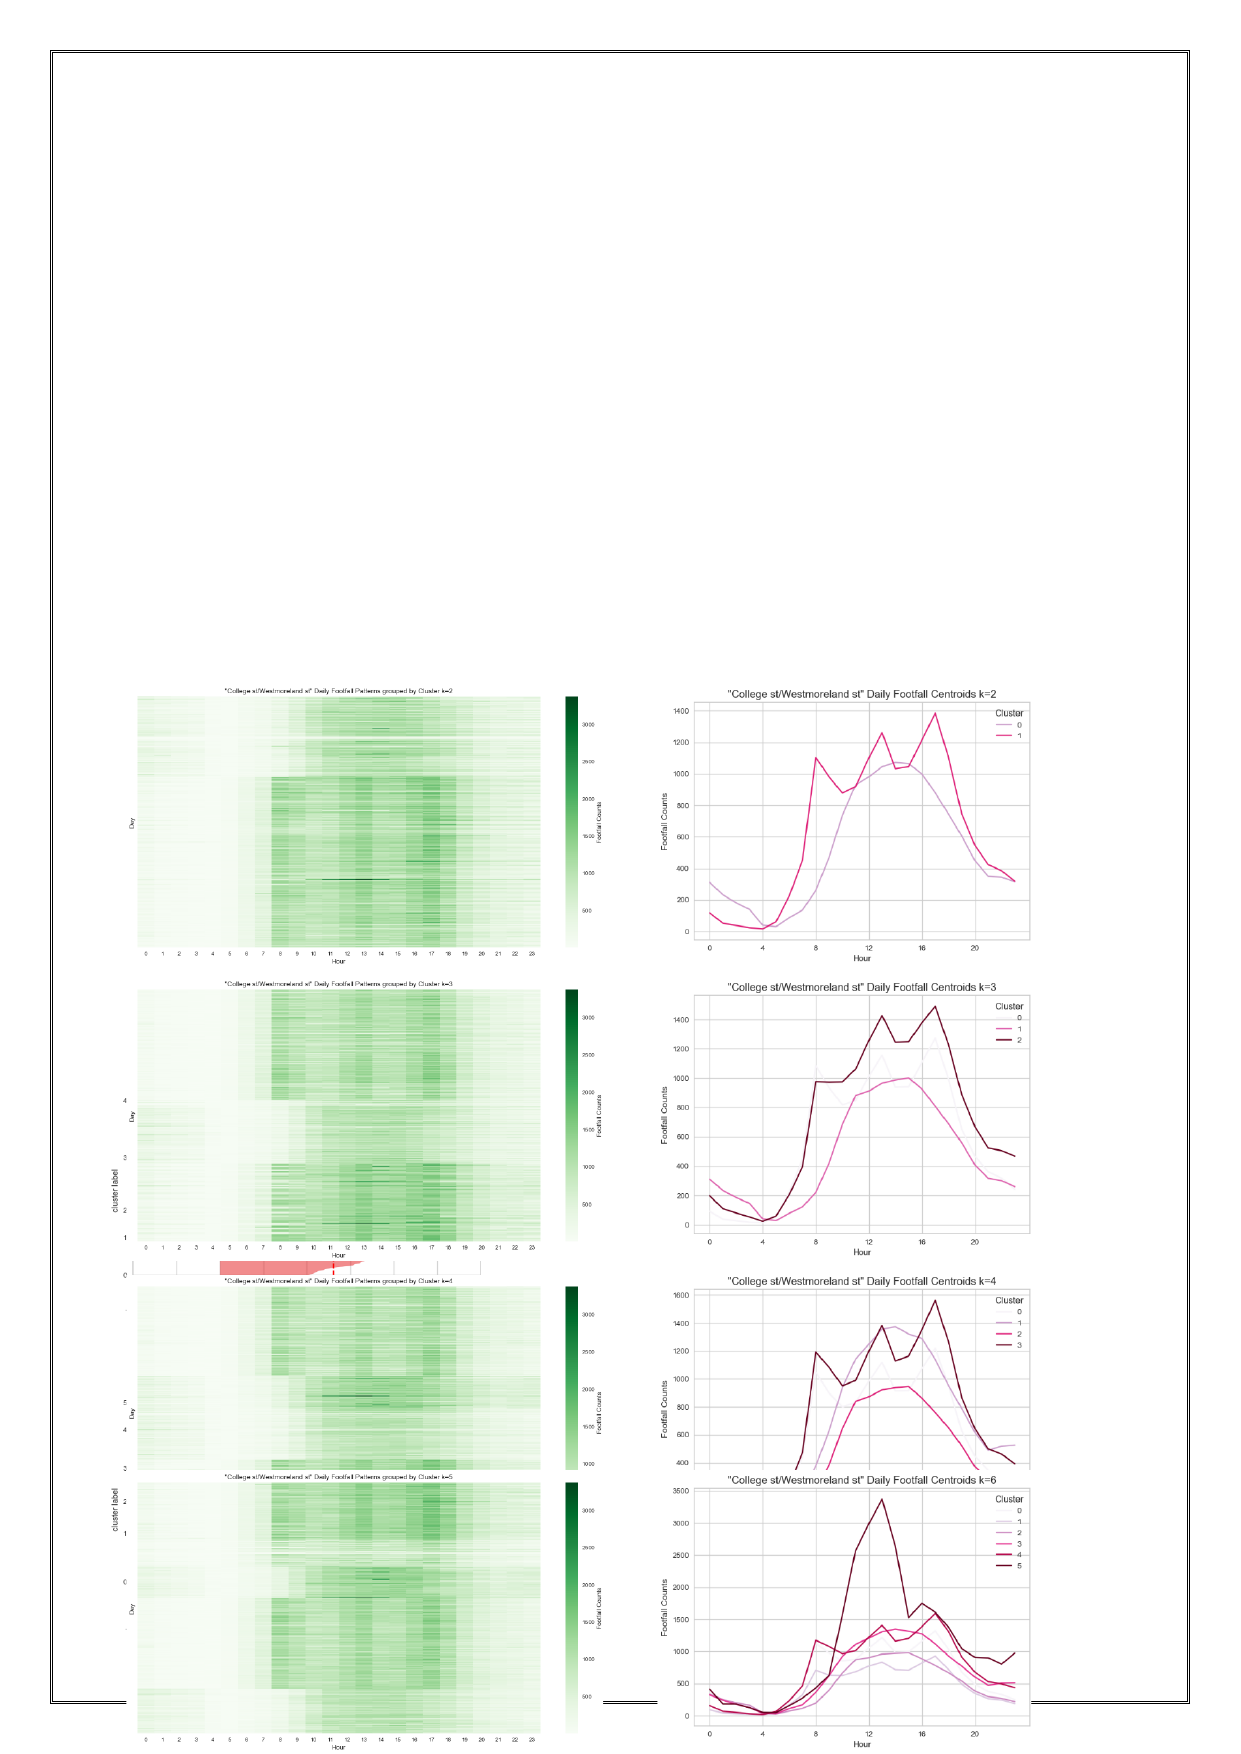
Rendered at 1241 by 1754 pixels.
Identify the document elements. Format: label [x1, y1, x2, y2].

picture [106, 930, 604, 1752]
picture [656, 636, 1032, 918]
picture [656, 1224, 1032, 1752]
picture [125, 636, 603, 918]
picture [656, 930, 1032, 1212]
